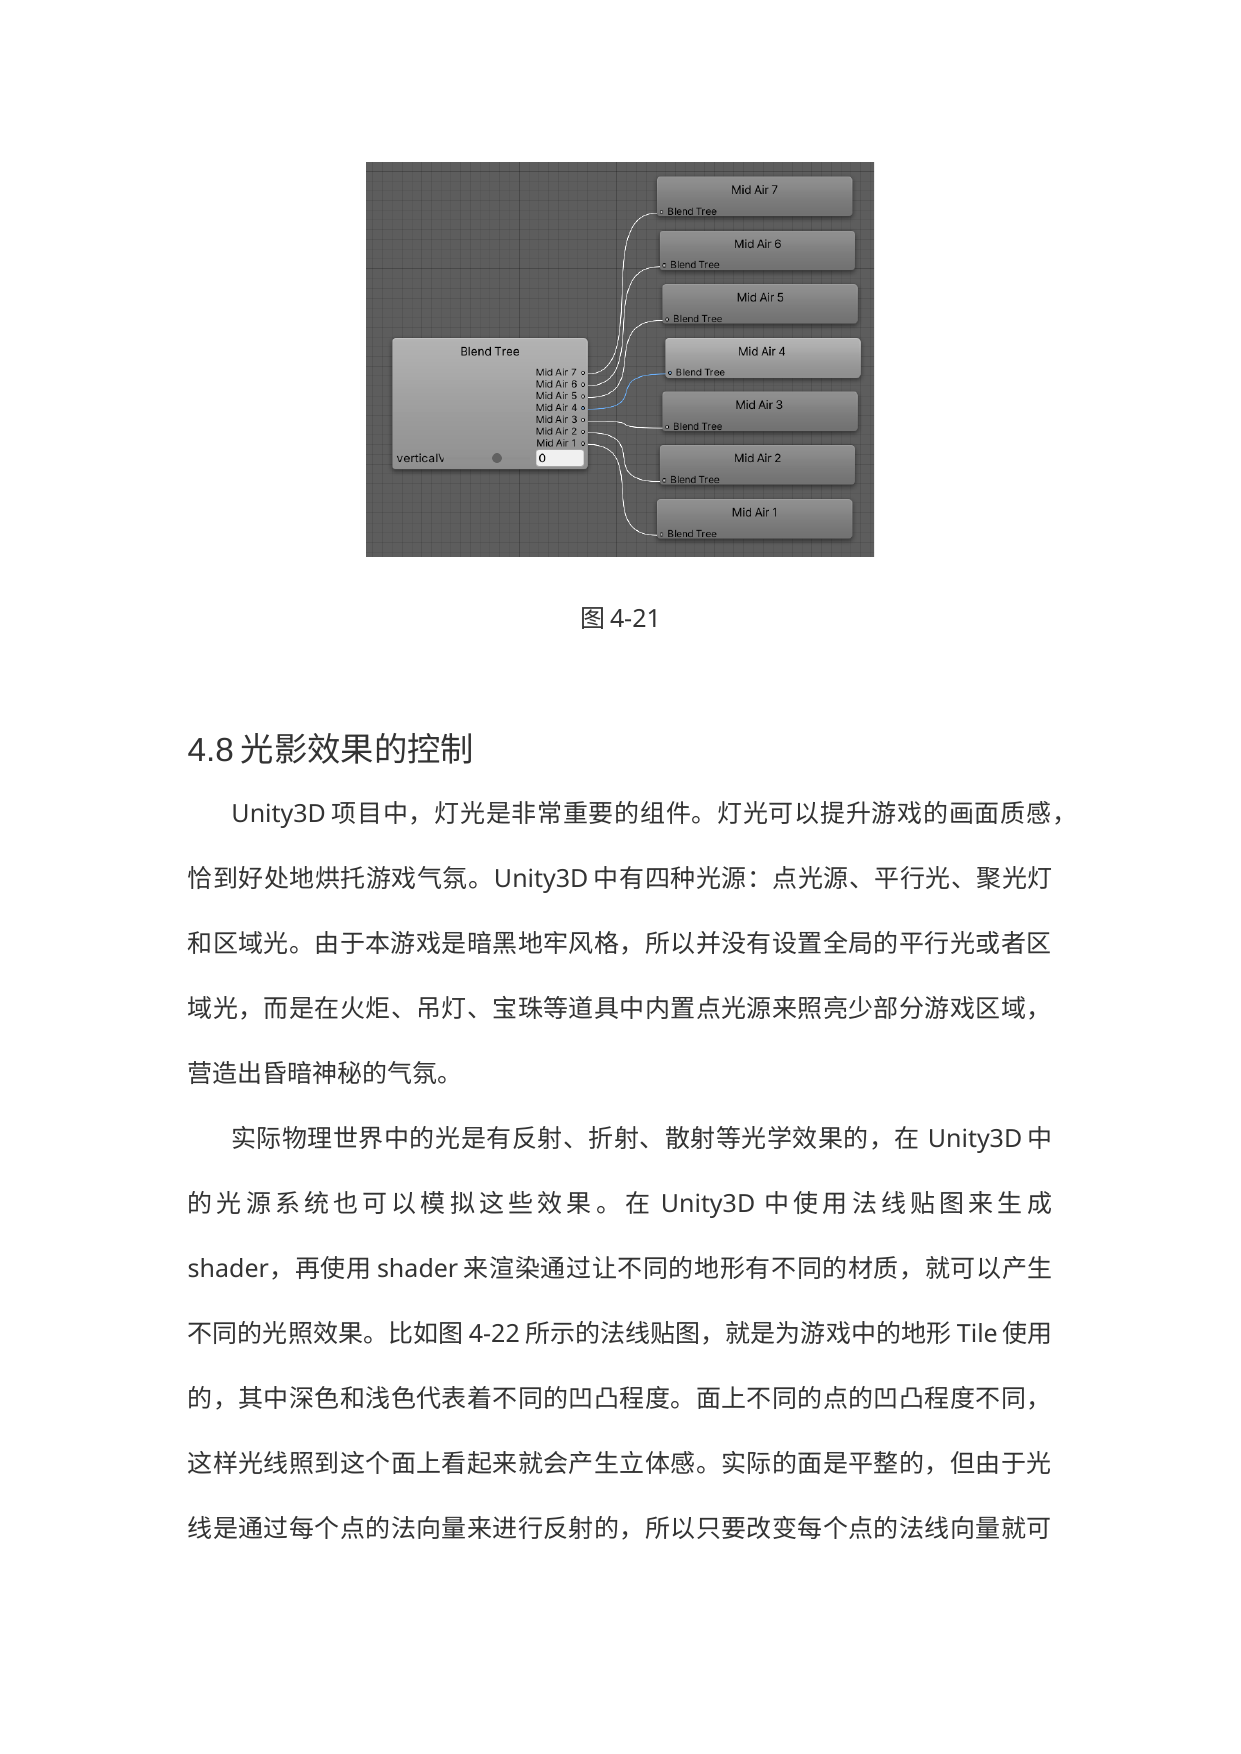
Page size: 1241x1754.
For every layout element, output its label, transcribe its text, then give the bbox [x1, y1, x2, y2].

text 图4-21 [187, 584, 1053, 649]
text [187, 1104, 1053, 1559]
picture [366, 162, 875, 557]
text 4.8光影效果的控制 [187, 714, 1053, 779]
text Unity3D项目中，灯光是非常重要的组件。灯光可以提升游戏的画面质感，恰到好处地烘托游戏气氛。Unity3D中有四种光源：点光源、平行光、聚光灯和区域光。由于本游戏是暗黑地牢风格，所以并没有设置全局的平行光或者区域光，而是在火炬、吊灯、宝珠等道具中内置点光源来照亮少部分游戏区域，营造出昏暗神秘的气氛。 [187, 779, 1053, 1104]
